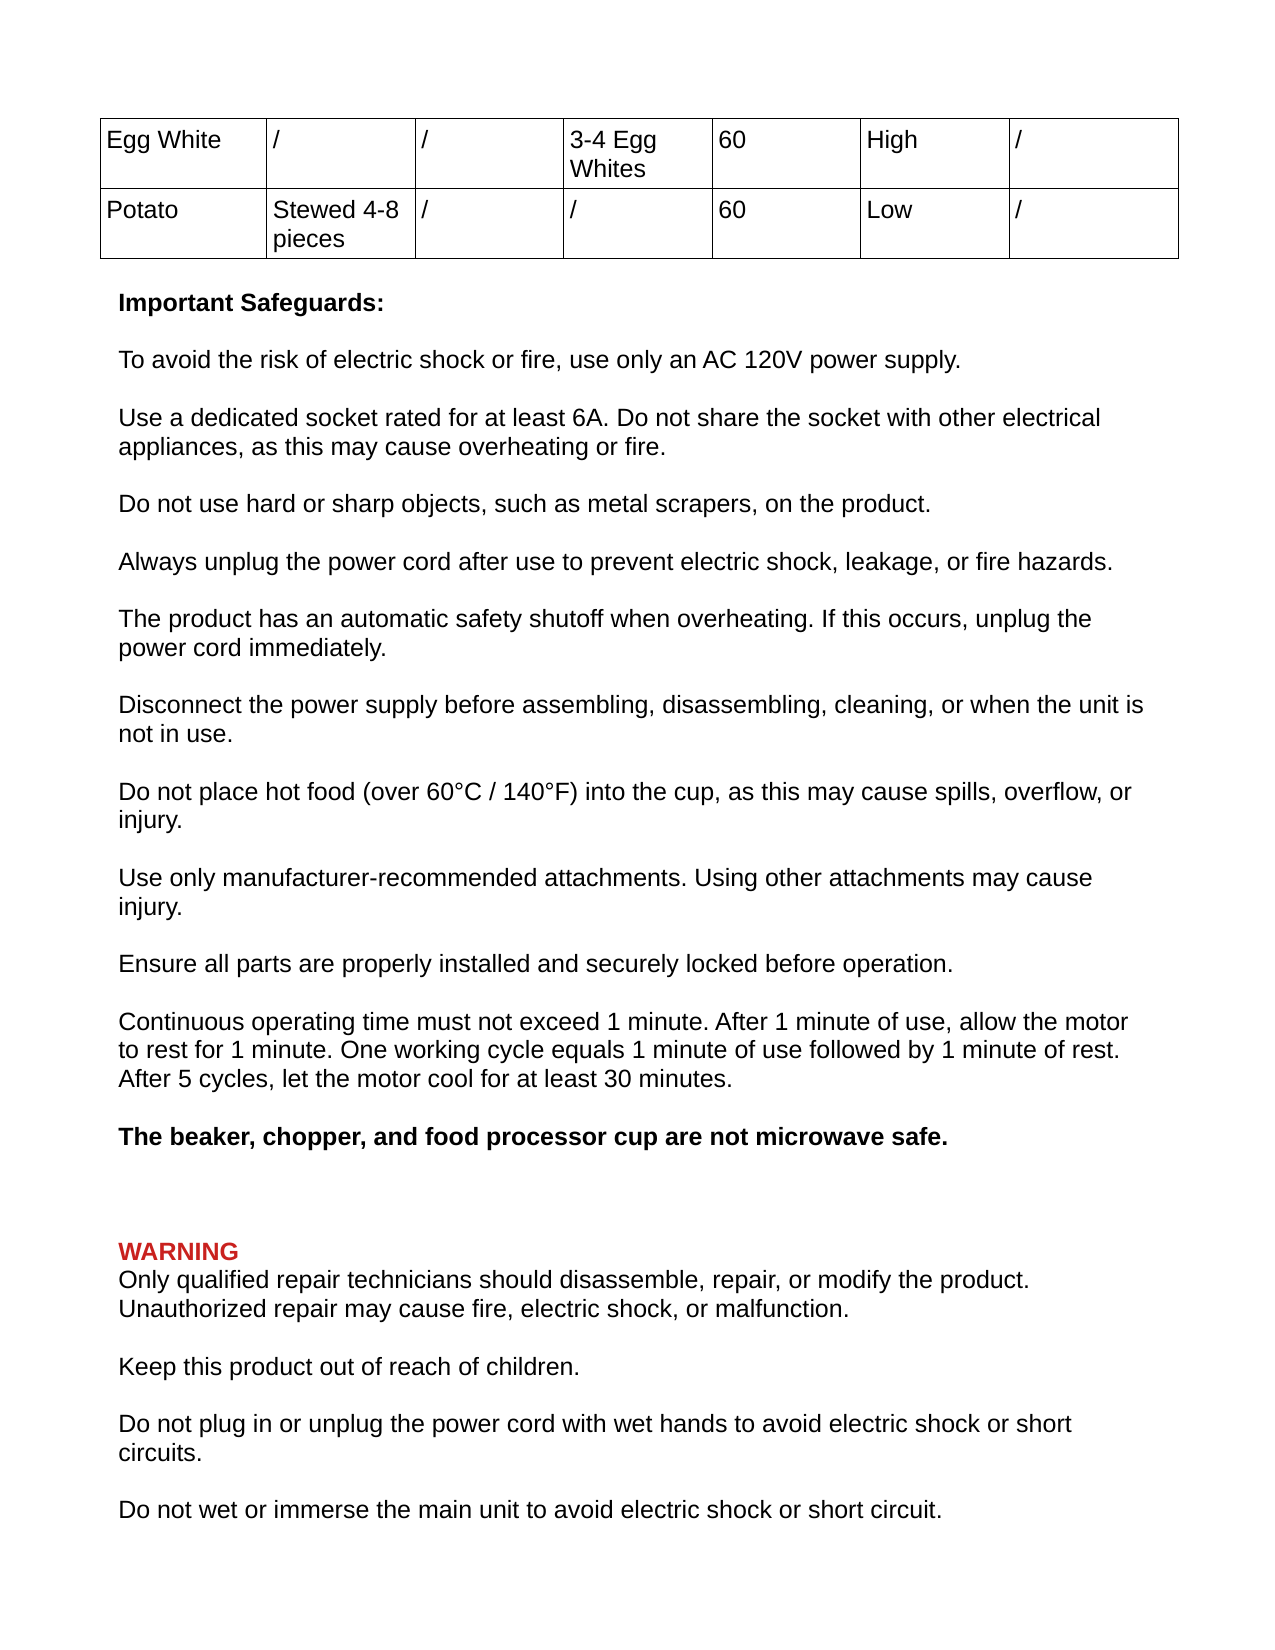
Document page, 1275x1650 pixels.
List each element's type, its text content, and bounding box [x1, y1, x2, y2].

table_cell / [416, 189, 563, 258]
text The product has an automatic safety shutoff when overheating. If this occurs, unplug the power cord immediately. [118, 604, 1157, 662]
text Do not plug in or unplug the power cord with wet hands to avoid electric shock or short circuits. [118, 1409, 1157, 1467]
table_cell High [861, 119, 1009, 188]
text Disconnect the power supply before assembling, disassembling, cleaning, or when the unit is not in use. [118, 690, 1157, 748]
table_cell / [1010, 189, 1178, 258]
text The beaker, chopper, and food processor cup are not microwave safe. [118, 1122, 1157, 1150]
table_cell Stewed 4-8 pieces [267, 189, 415, 258]
text Always unplug the power cord after use to prevent electric shock, leakage, or fire hazards. [118, 547, 1157, 575]
table_cell Potato [101, 189, 266, 258]
text Use only manufacturer-recommended attachments. Using other attachments may cause injury. [118, 863, 1157, 920]
text Do not use hard or sharp objects, such as metal scrapers, on the product. [118, 489, 1157, 518]
text Important Safeguards: [118, 288, 1157, 317]
text Do not place hot food (over 60°C / 140°F) into the cup, as this may cause spills, overflow, or injury. [118, 777, 1157, 834]
table_cell 60 [713, 119, 860, 188]
table_cell / [564, 189, 712, 258]
text Continuous operating time must not exceed 1 minute. After 1 minute of use, allow the motor to rest for 1 minute. One working cycle equals 1 minute of use followed by 1 minute of rest. After 5 cycles, let the motor cool for at least 30 minutes. [118, 1007, 1157, 1093]
text Keep this product out of reach of children. [118, 1352, 1157, 1380]
table_cell / [267, 119, 415, 188]
text To avoid the risk of electric shock or fire, use only an AC 120V power supply. [118, 345, 1157, 374]
table_cell / [416, 119, 563, 188]
table_cell Low [861, 189, 1009, 258]
text Ensure all parts are properly installed and securely locked before operation. [118, 949, 1157, 978]
table_cell Egg White [101, 119, 266, 188]
text WARNING [118, 1237, 1157, 1265]
text Only qualified repair technicians should disassemble, repair, or modify the product. Unauthorized repair may cause fire, electric shock, or malfunction. [118, 1265, 1157, 1323]
table_cell / [1010, 119, 1178, 188]
table_cell 3-4 Egg Whites [564, 119, 712, 188]
text Do not wet or immerse the main unit to avoid electric shock or short circuit. [118, 1495, 1157, 1524]
table_cell 60 [713, 189, 860, 258]
text Use a dedicated socket rated for at least 6A. Do not share the socket with other electrical appliances, as this may cause overheating or fire. [118, 403, 1157, 460]
